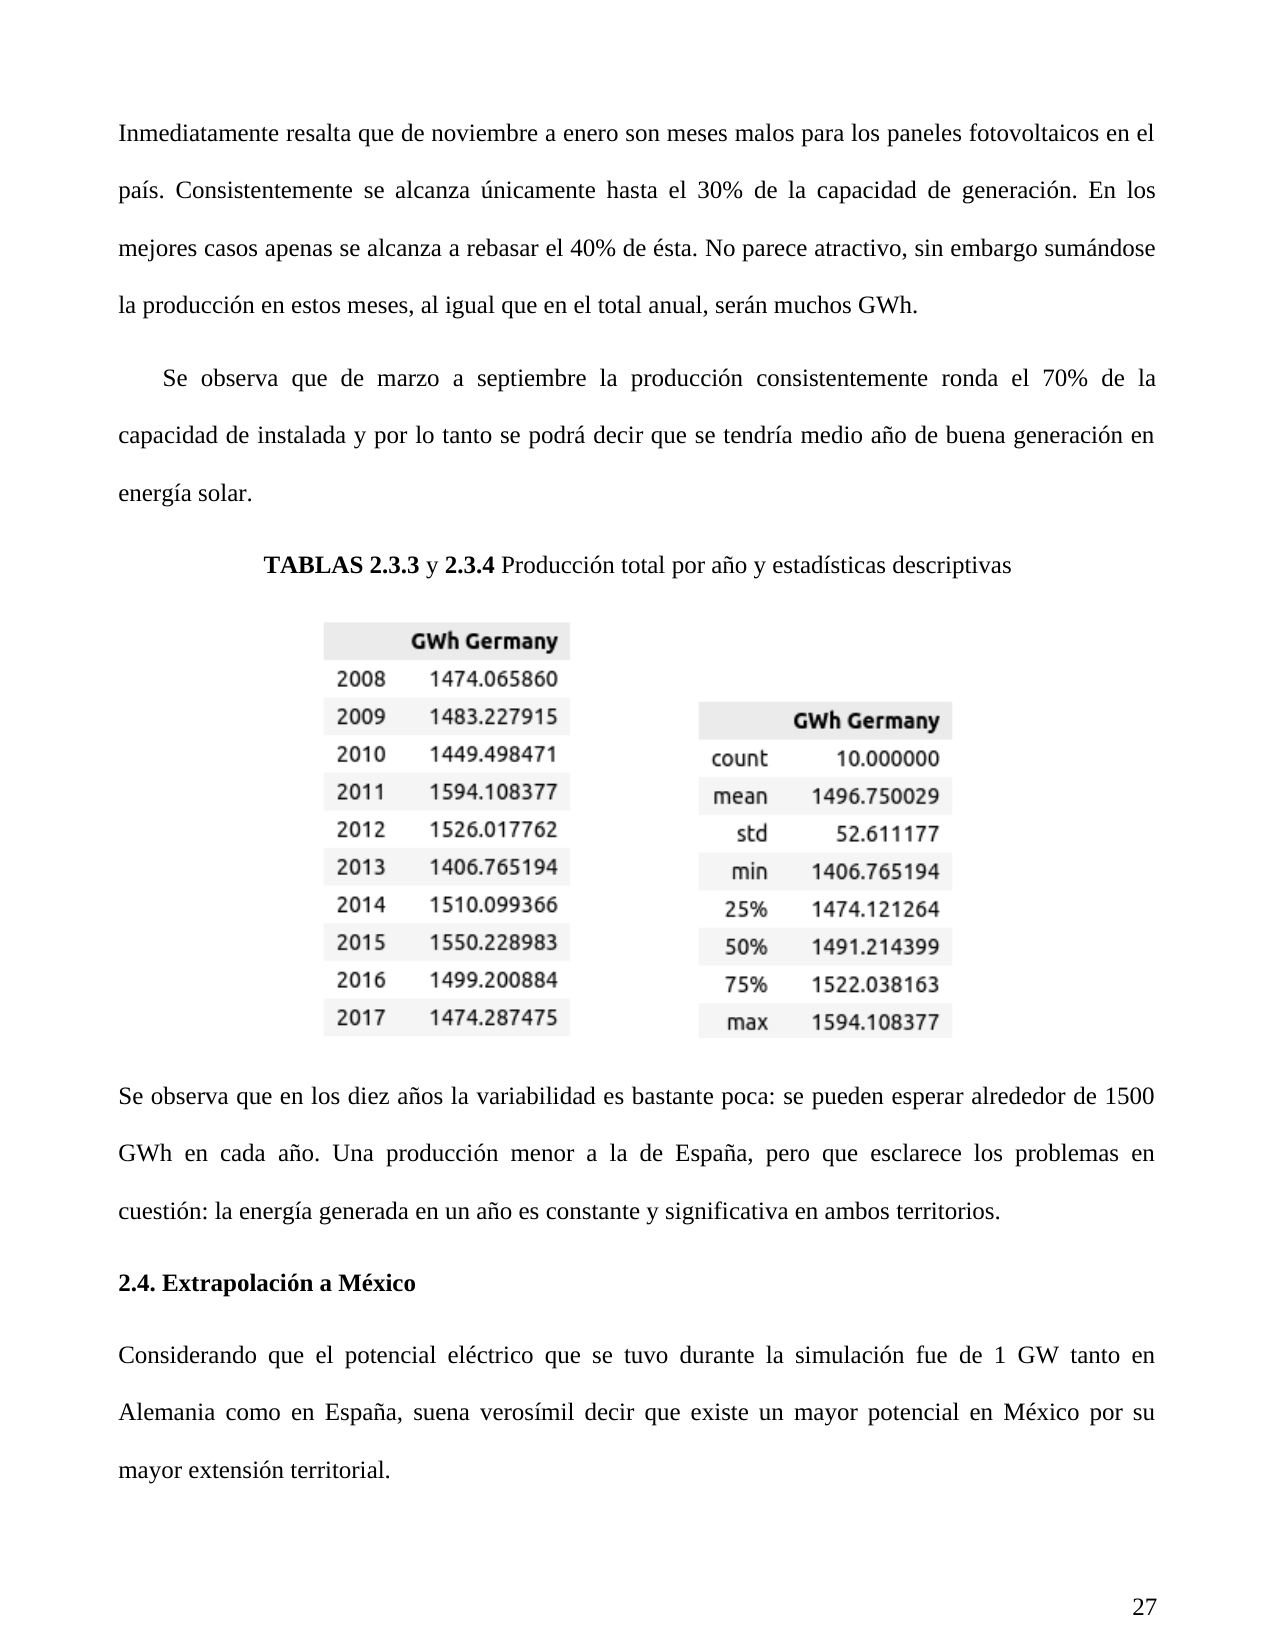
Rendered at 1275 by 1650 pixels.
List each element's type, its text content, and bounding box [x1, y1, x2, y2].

picture [321, 621, 575, 1038]
text 2.4. Extrapolación a México [118, 1268, 1157, 1297]
text Se observa que en los diez años la variabilidad es bastante poca: se pueden esperar alrededor de 1500 GWh en cada año. Una producción menor a la de España, pero que esclarece los problemas en cuestión: la energía generada en un año es constante y significativa en ambos territorios. [118, 1081, 1157, 1224]
text TABLAS 2.3.3 y 2.3.4 Producción total por año y estadísticas descriptivas [118, 550, 1157, 578]
text Considerando que el potencial eléctrico que se tuvo durante la simulación fue de 1 GW tanto en Alemania como en España, suena verosímil decir que existe un mayor potencial en México por su mayor extensión territorial. [118, 1340, 1157, 1484]
picture [696, 700, 954, 1038]
text Se observa que de marzo a septiembre la producción consistentemente ronda el 70% de la capacidad de instalada y por lo tanto se podrá decir que se tendría medio año de buena generación en energía solar. [118, 363, 1157, 506]
text Inmediatamente resalta que de noviembre a enero son meses malos para los paneles fotovoltaicos en el país. Consistentemente se alcanza únicamente hasta el 30% de la capacidad de generación. En los mejores casos apenas se alcanza a rebasar el 40% de ésta. No parece atractivo, sin embargo sumándose la producción en estos meses, al igual que en el total anual, serán muchos GWh. [118, 118, 1157, 319]
